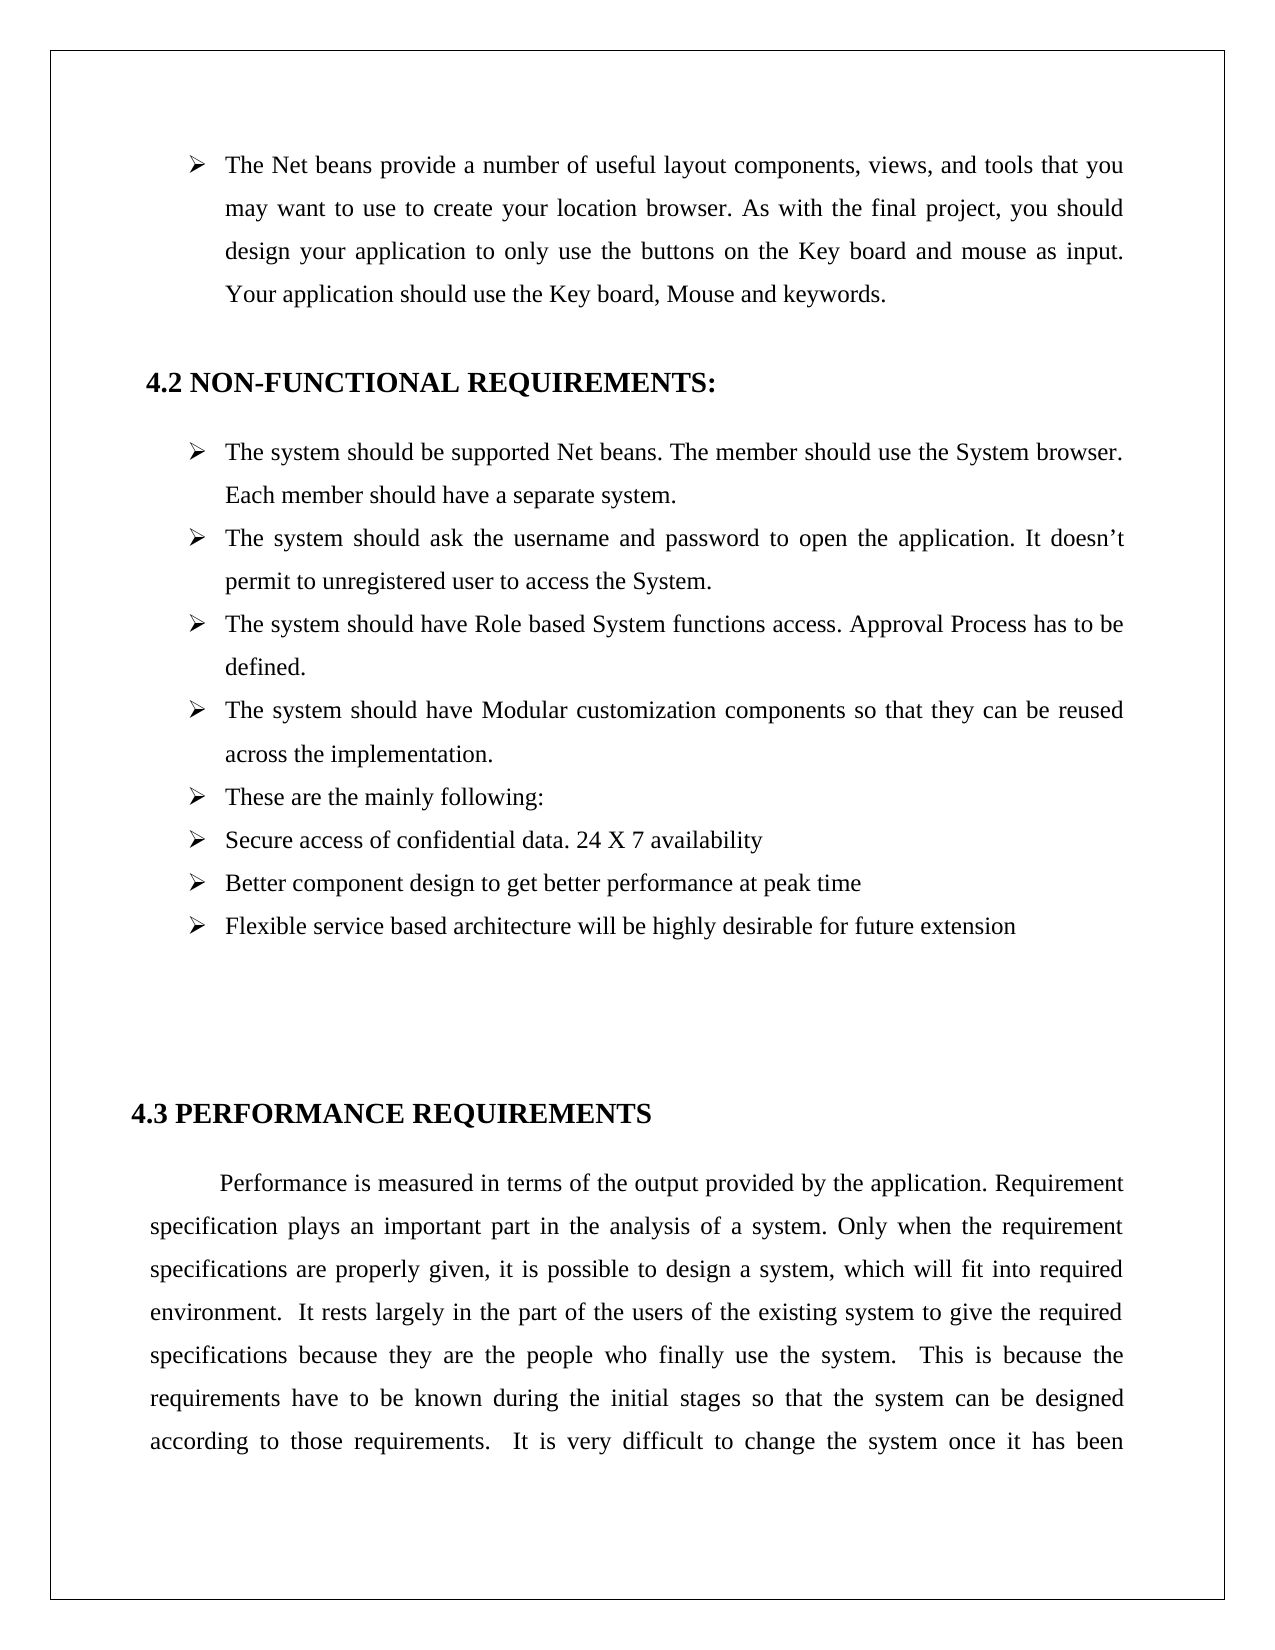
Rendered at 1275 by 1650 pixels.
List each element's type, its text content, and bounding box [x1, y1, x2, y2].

text 4.2 NON-FUNCTIONAL REQUIREMENTS: [131, 366, 1125, 399]
list The system should ask the username and password to open the application. It doesn’t permit to unregistered user to access the System. [187, 523, 1125, 595]
list Flexible service based architecture will be highly desirable for future extension [187, 911, 1125, 940]
list The system should have Role based System functions access. Approval Process has to be defined. [187, 609, 1125, 681]
text 4.3 PERFORMANCE REQUIREMENTS [131, 1097, 1125, 1130]
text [150, 1168, 1125, 1455]
list These are the mainly following: [187, 782, 1125, 811]
list Better component design to get better performance at peak time [187, 868, 1125, 897]
list The system should have Modular customization components so that they can be reused across the implementation. [187, 696, 1125, 767]
list The system should be supported Net beans. The member should use the System browser. Each member should have a separate system. [187, 437, 1125, 509]
list The Net beans provide a number of useful layout components, views, and tools that you may want to use to create your location browser. As with the final project, you should design your application to only use the buttons on the Key board and mouse as input. Your application should use the Key board, Mouse and keywords. [187, 150, 1125, 308]
list Secure access of confidential data. 24 X 7 availability [187, 825, 1125, 854]
